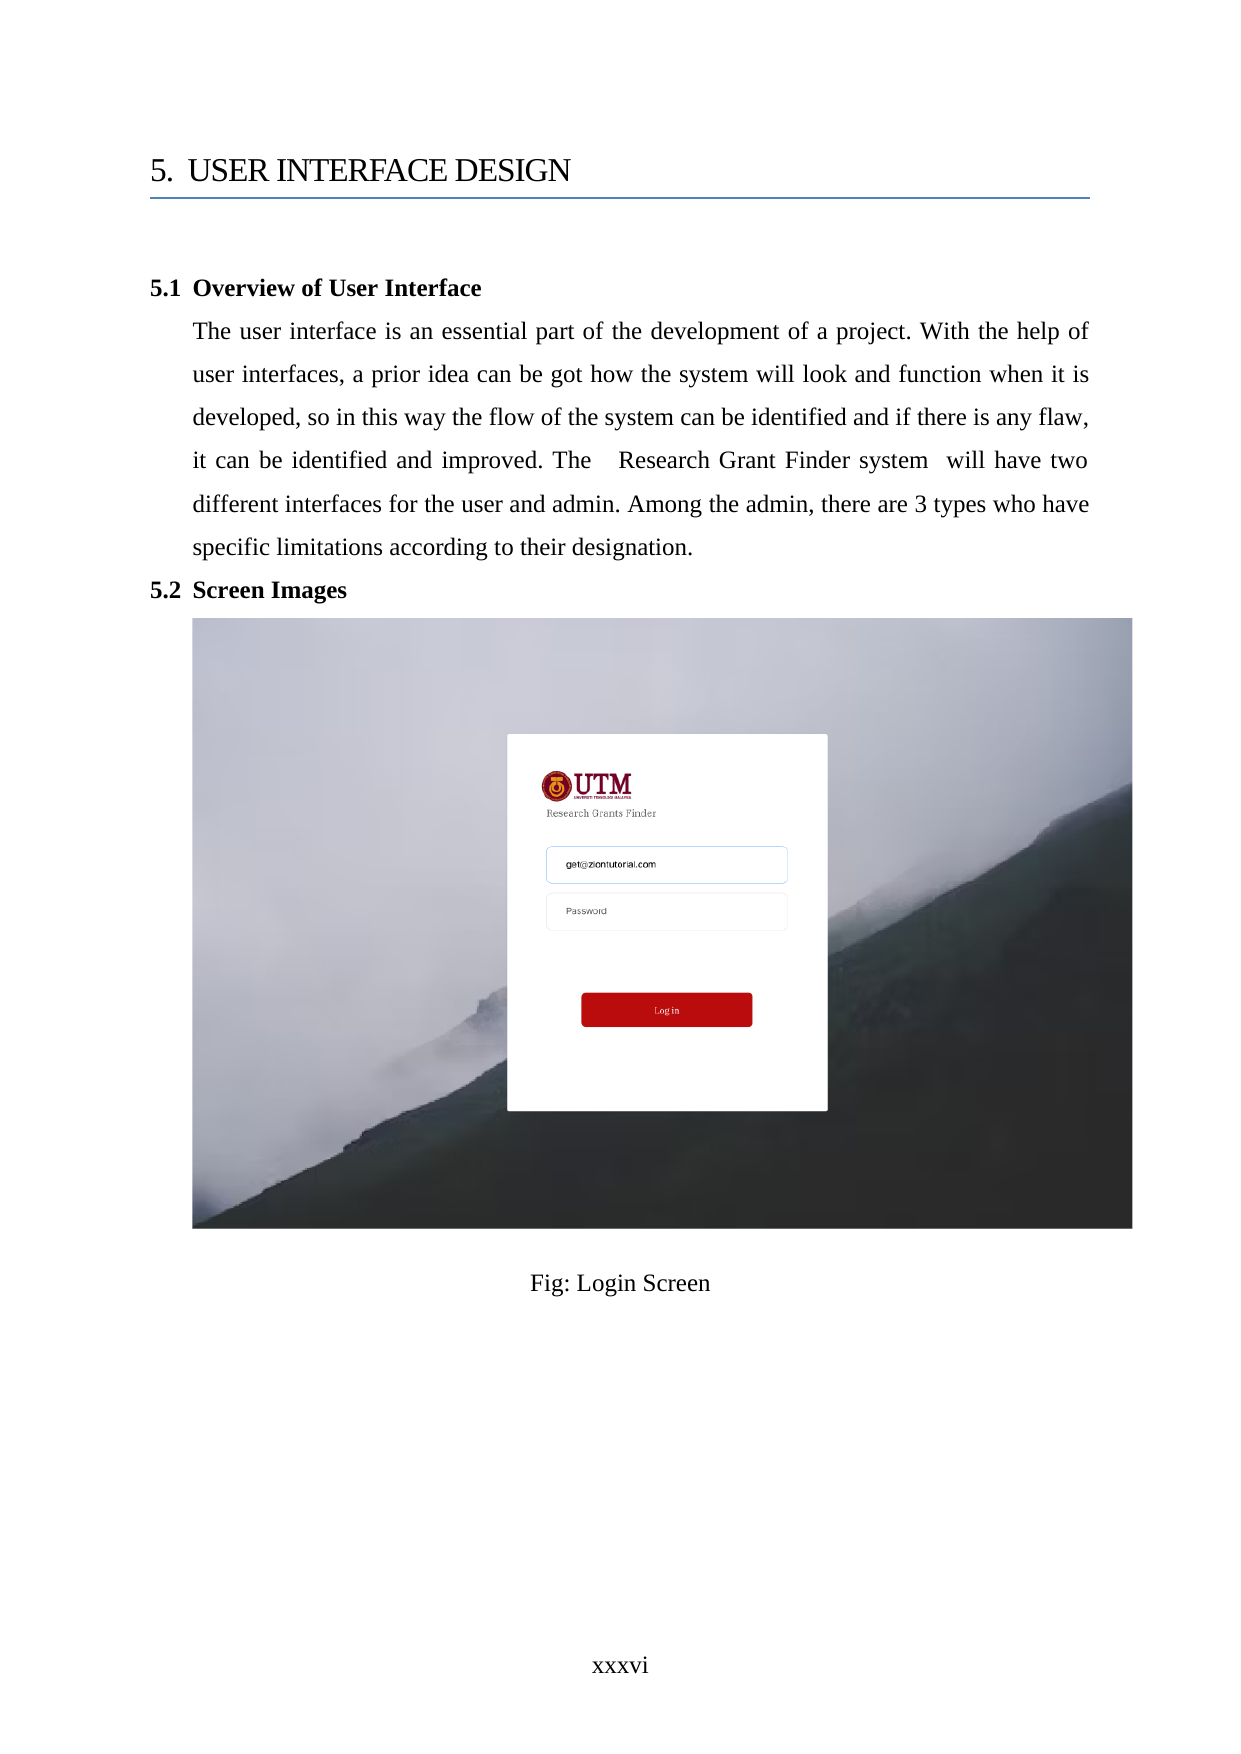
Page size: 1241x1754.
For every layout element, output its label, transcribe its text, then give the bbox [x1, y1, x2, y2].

text Fig: Login Screen [150, 1268, 1090, 1296]
list Screen Images [150, 575, 1090, 604]
picture [192, 618, 1133, 1229]
title User Interface Design [150, 150, 1090, 197]
text The user interface is an essential part of the development of a project. With the help of user interfaces, a prior idea can be got how the system will look and function when it is developed, so in this way the flow of the system can be identified and if there is any flaw, it can be identified and improved. The Research Grant Finder system will have two different interfaces for the user and admin. Among the admin, there are 3 types who have specific limitations according to their designation. [192, 316, 1090, 561]
list Overview of User Interface [150, 273, 1090, 302]
